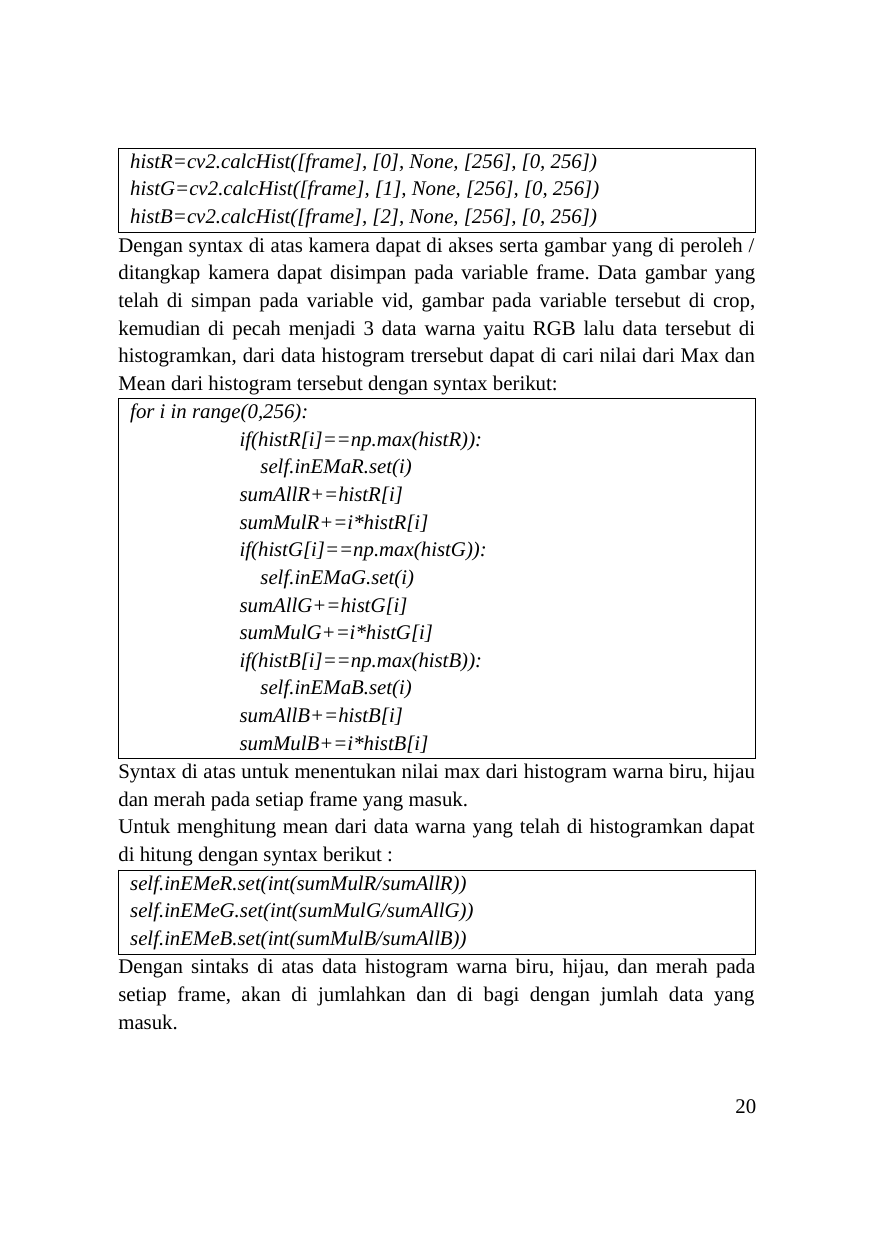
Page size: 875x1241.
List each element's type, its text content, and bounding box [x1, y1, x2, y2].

text Syntax di atas untuk menentukan nilai max dari histogram warna biru, hijau dan merah pada setiap frame yang masuk. [118, 759, 756, 811]
text Dengan sintaks di atas data histogram warna biru, hijau, dan merah pada setiap frame, akan di jumlahkan dan di bagi dengan jumlah data yang masuk. [118, 955, 756, 1034]
table_header self.inEMeR.set(int(sumMulR/sumAllR)) self.inEMeG.set(int(sumMulG/sumAllG)) self.inEMeB.set(int(sumMulB/sumAllB)) [119, 871, 755, 953]
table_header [119, 149, 755, 232]
table_header for i in range(0,256): if(histR[i]==np.max(histR)): self.inEMaR.set(i) sumAllR+=histR[i] sumMulR+=i*histR[i] if(histG[i]==np.max(histG)): self.inEMaG.set(i) sumAllG+=histG[i] sumMulG+=i*histG[i] if(histB[i]==np.max(histB)): self.inEMaB.set(i) sumAllB+=histB[i] sumMulB+=i*histB[i] [119, 399, 755, 758]
text Untuk menghitung mean dari data warna yang telah di histogramkan dapat di hitung dengan syntax berikut : [118, 814, 756, 866]
text Dengan syntax di atas kamera dapat di akses serta gambar yang di peroleh / ditangkap kamera dapat disimpan pada variable frame. Data gambar yang telah di simpan pada variable vid, gambar pada variable tersebut di crop, kemudian di pecah menjadi 3 data warna yaitu RGB lalu data tersebut di histogramkan, dari data histogram trersebut dapat di cari nilai dari Max dan Mean dari histogram tersebut dengan syntax berikut: [118, 233, 756, 395]
